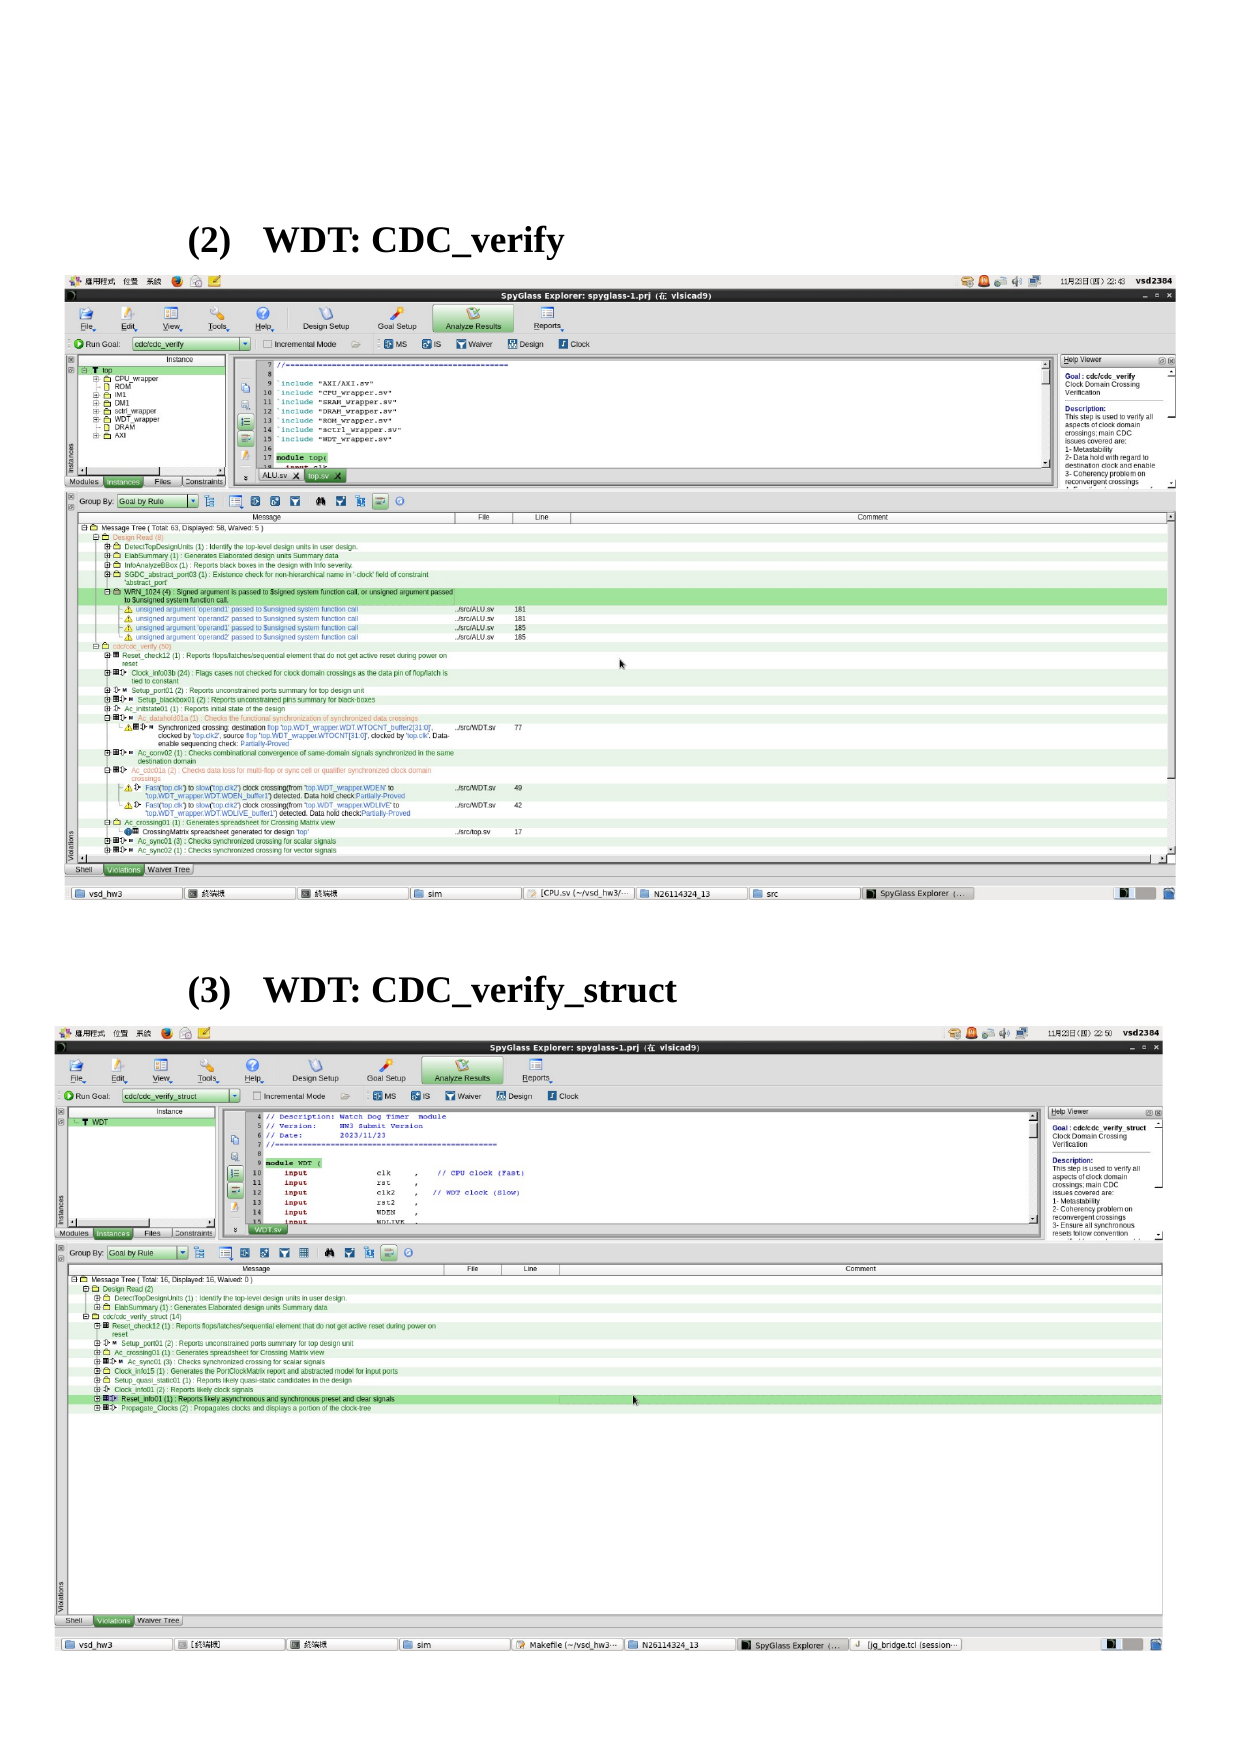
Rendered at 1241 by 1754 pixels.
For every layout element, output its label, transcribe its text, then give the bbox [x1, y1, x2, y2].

list WDT: CDC_verify [187, 202, 1053, 275]
picture [64, 275, 1176, 900]
list WDT: CDC_verify_struct [187, 952, 1053, 1026]
picture [54, 1026, 1163, 1651]
